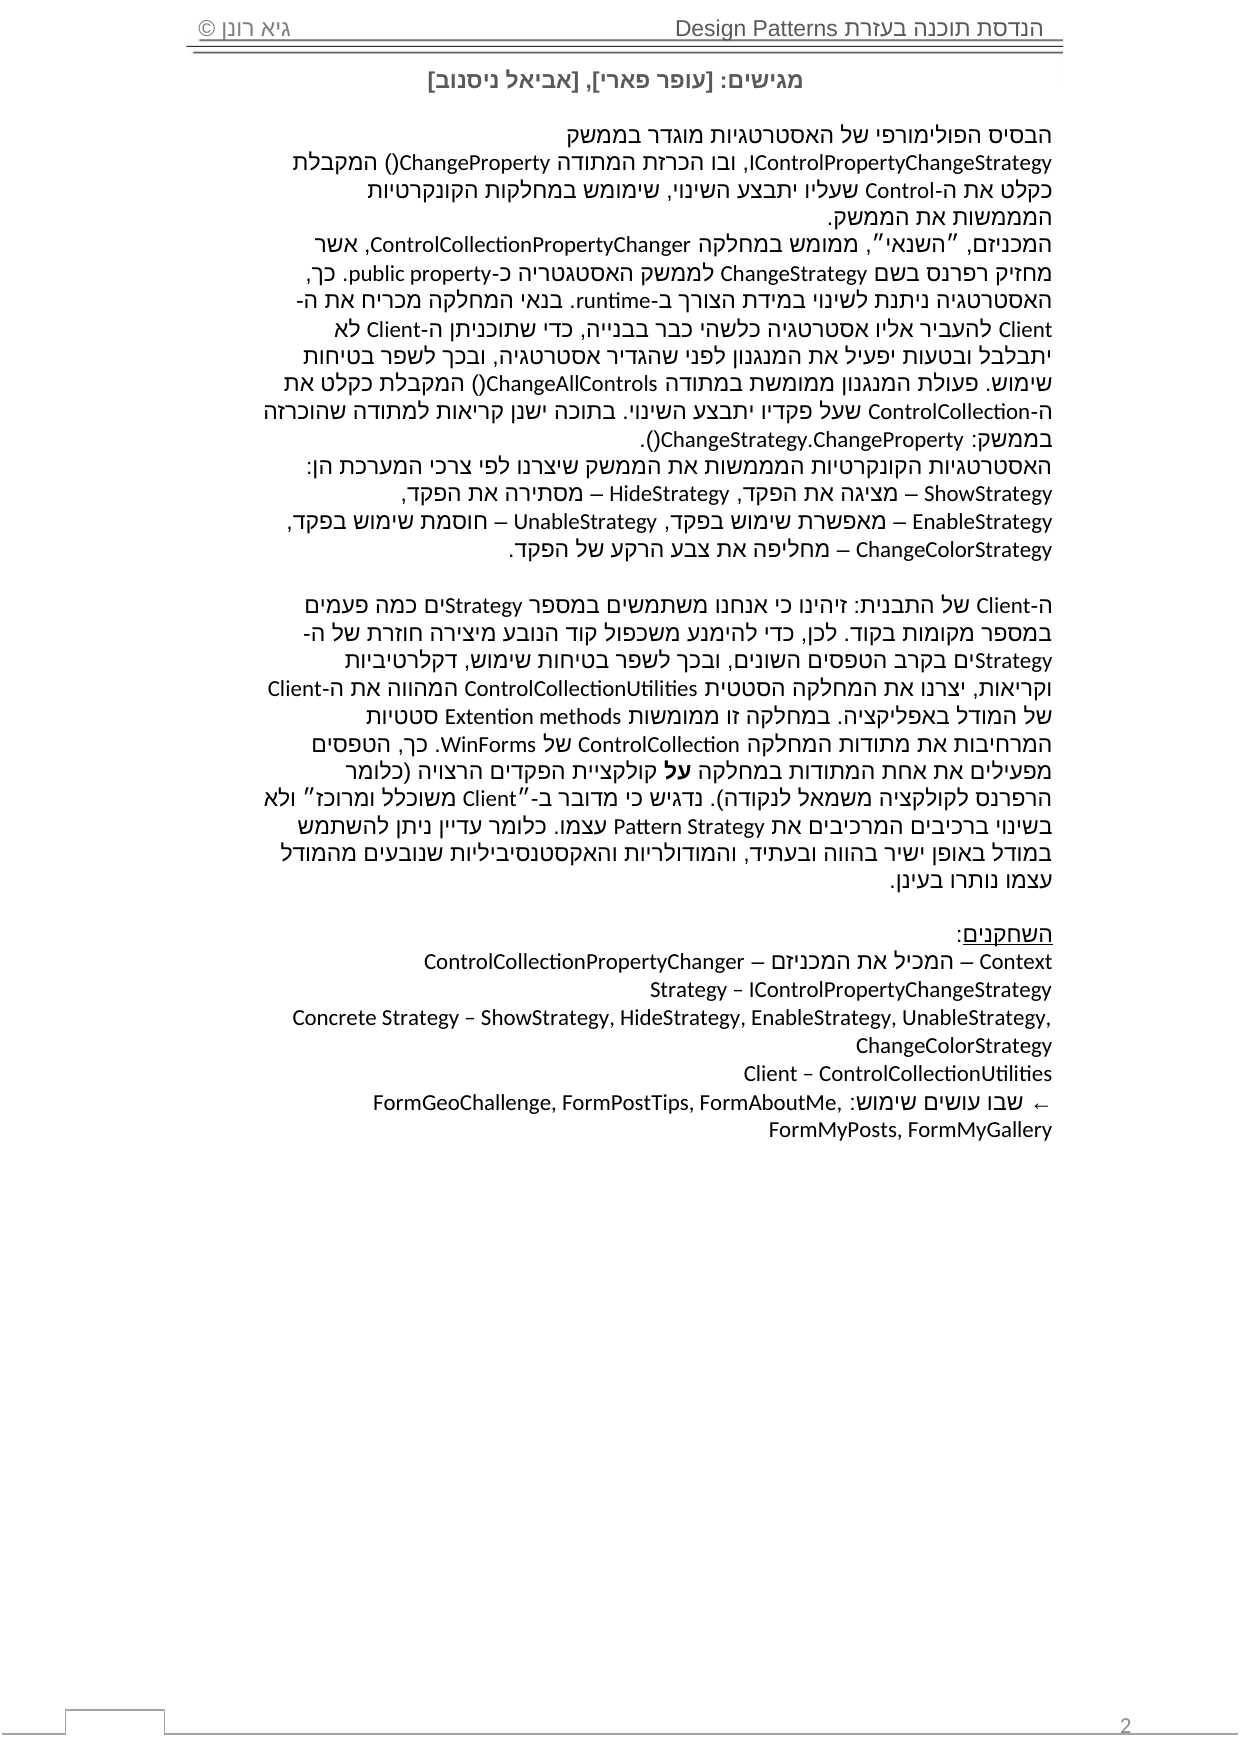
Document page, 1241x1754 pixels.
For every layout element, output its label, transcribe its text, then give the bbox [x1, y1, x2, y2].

text ה-Client של התבנית: זיהינו כי אנחנו משתמשים במספר Strategyים כמה פעמים במספר מקומות בקוד. לכן, כדי להימנע משכפול קוד הנובע מיצירה חוזרת של ה-Strategyים בקרב הטפסים השונים, ובכך לשפר בטיחות שימוש, דקלרטיביות וקריאות, יצרנו את המחלקה הסטטית ControlCollectionUtilities המהווה את ה-Client של המודל באפליקציה. במחלקה זו ממומשות Extention methods סטטיות המרחיבות את מתודות המחלקה ControlCollection של WinForms. כך, הטפסים מפעילים את אחת המתודות במחלקה על קולקציית הפקדים הרצויה (כלומר הרפרנס לקולקציה משמאל לנקודה). נדגיש כי מדובר ב-״Client משוכלל ומרוכז״ ולא בשינוי ברכיבים המרכיבים את Pattern Strategy עצמו. כלומר עדיין ניתן להשתמש במודל באופן ישיר בהווה ובעתיד, והמודולריות והאקסטנסיביליות שנובעים מהמודל עצמו נותרו בעינן. [262, 592, 1053, 893]
text השחקנים: [262, 921, 1053, 947]
text הבסיס הפולימורפי של האסטרטגיות מוגדר בממשק IControlPropertyChangeStrategy, ובו הכרזת המתודה ChangeProperty() המקבלת כקלט את ה-Control שעליו יתבצע השינוי, שימומש במחלקות הקונקרטיות המממשות את הממשק. [262, 122, 1053, 231]
text Concrete Strategy – ShowStrategy, HideStrategy, EnableStrategy, UnableStrategy, ChangeColorStrategy [262, 1003, 1053, 1059]
text המכניזם, ״השנאי״, ממומש במחלקה ControlCollectionPropertyChanger, אשר מחזיק רפרנס בשם ChangeStrategy לממשק האסטגטריה כ-public property. כך, האסטרטגיה ניתנת לשינוי במידת הצורך ב-runtime. בנאי המחלקה מכריח את ה-Client להעביר אליו אסטרטגיה כלשהי כבר בבנייה, כדי שתוכניתן ה-Client לא יתבלבל ובטעות יפעיל את המנגנון לפני שהגדיר אסטרטגיה, ובכך לשפר בטיחות שימוש. פעולת המנגנון ממומשת במתודה ChangeAllControls() המקבלת כקלט את ה-ControlCollection שעל פקדיו יתבצע השינוי. בתוכה ישנן קריאות למתודה שהוכרזה בממשק: ChangeStrategy.ChangeProperty(). [262, 231, 1053, 453]
text Client – ControlCollectionUtilities [262, 1059, 1053, 1088]
text Strategy – IControlPropertyChangeStrategy [262, 976, 1053, 1003]
text האסטרטגיות הקונקרטיות המממשות את הממשק שיצרנו לפי צרכי המערכת הן: ShowStrategy – מציגה את הפקד, HideStrategy – מסתירה את הפקד, EnableStrategy – מאפשרת שימוש בפקד, UnableStrategy – חוסמת שימוש בפקד, ChangeColorStrategy – מחליפה את צבע הרקע של הפקד. [262, 453, 1053, 563]
text Context – המכיל את המכניזם – ControlCollectionPropertyChanger [262, 947, 1053, 976]
text ← שבו עושים שימוש: FormGeoChallenge, FormPostTips, FormAboutMe, FormMyPosts, FormMyGallery [262, 1088, 1053, 1144]
picture [186, 0, 1064, 104]
